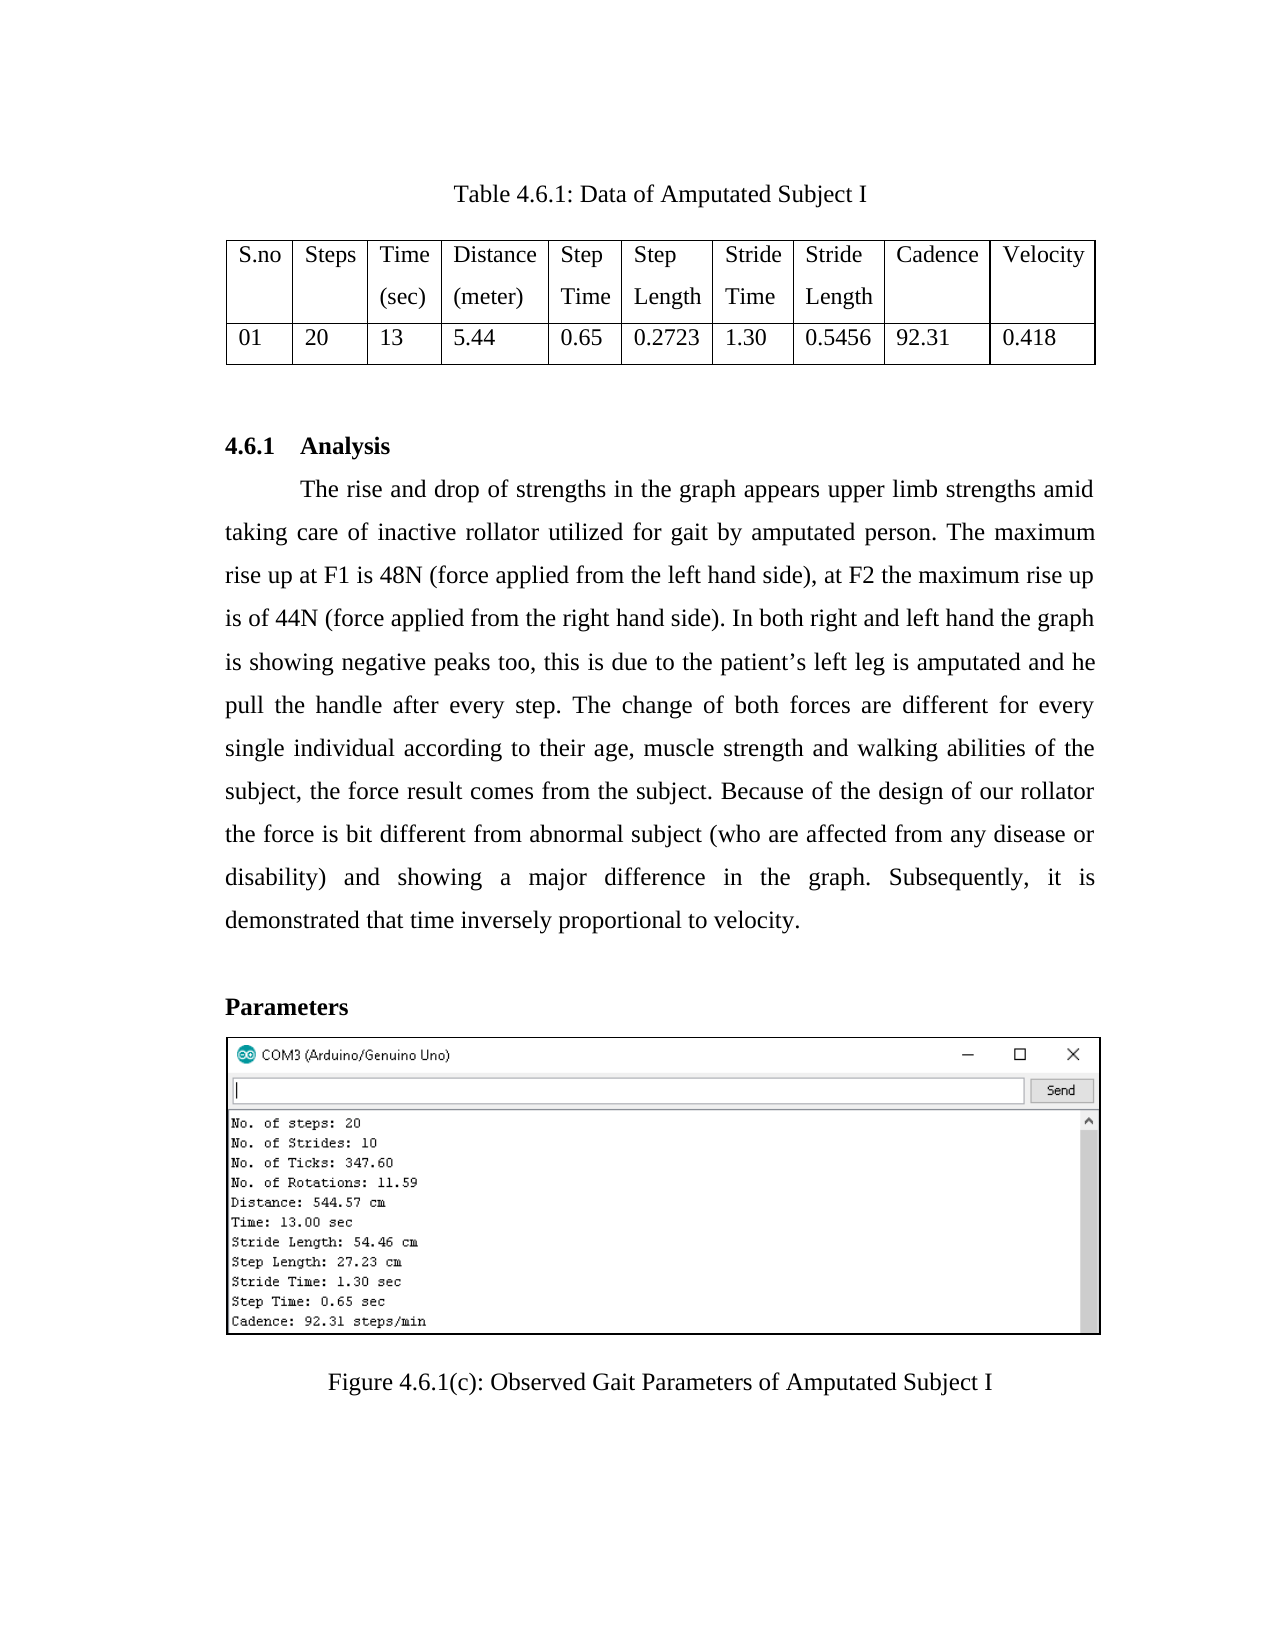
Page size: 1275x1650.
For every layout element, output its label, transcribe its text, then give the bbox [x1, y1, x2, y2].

table_header Steps [293, 241, 367, 322]
text Table 4.6.1: Data of Amputated Subject I [257, 179, 1064, 208]
table_header Distance (meter) [442, 241, 548, 322]
table_cell 0.65 [549, 324, 621, 364]
table_header Step Time [549, 241, 621, 322]
subtitle Parameters [225, 992, 1181, 1021]
subtitle Analysis [225, 431, 1181, 460]
table_cell 0.2723 [622, 324, 712, 364]
text Figure 4.6.1(c): Observed Gait Parameters of Amputated Subject I [257, 1367, 1064, 1396]
table_cell 92.31 [885, 324, 989, 364]
table_cell 20 [293, 324, 367, 364]
table_cell 13 [368, 324, 441, 364]
table_cell 0.5456 [794, 324, 884, 364]
table_header Time (sec) [368, 241, 441, 322]
table_header Velocity [991, 241, 1094, 322]
table_header Cadence [885, 241, 989, 322]
picture [228, 1045, 1099, 1333]
table_header Step Length [622, 241, 712, 322]
table_header S.no [227, 241, 292, 322]
table_cell 0.418 [991, 324, 1094, 364]
table_cell 1.30 [713, 324, 793, 364]
table_header Stride Length [794, 241, 884, 322]
table_cell 01 [227, 324, 292, 364]
table_cell 5.44 [442, 324, 548, 364]
text The rise and drop of strengths in the graph appears upper limb strengths amid taking care of inactive rollator utilized for gait by amputated person. The maximum rise up at F1 is 48N (force applied from the left hand side), at F2 the maximum rise up is of 44N (force applied from the right hand side). In both right and left hand the graph is showing negative peaks too, this is due to the patient’s left leg is amputated and he pull the handle after every step. The change of both forces are different for every single individual according to their age, muscle strength and walking abilities of the subject, the force result comes from the subject. Because of the design of our rollator the force is bit different from abnormal subject (who are affected from any disease or disability) and showing a major difference in the graph. Subsequently, it is demonstrated that time inversely proportional to velocity. [225, 474, 1095, 934]
table_header Stride Time [713, 241, 793, 322]
